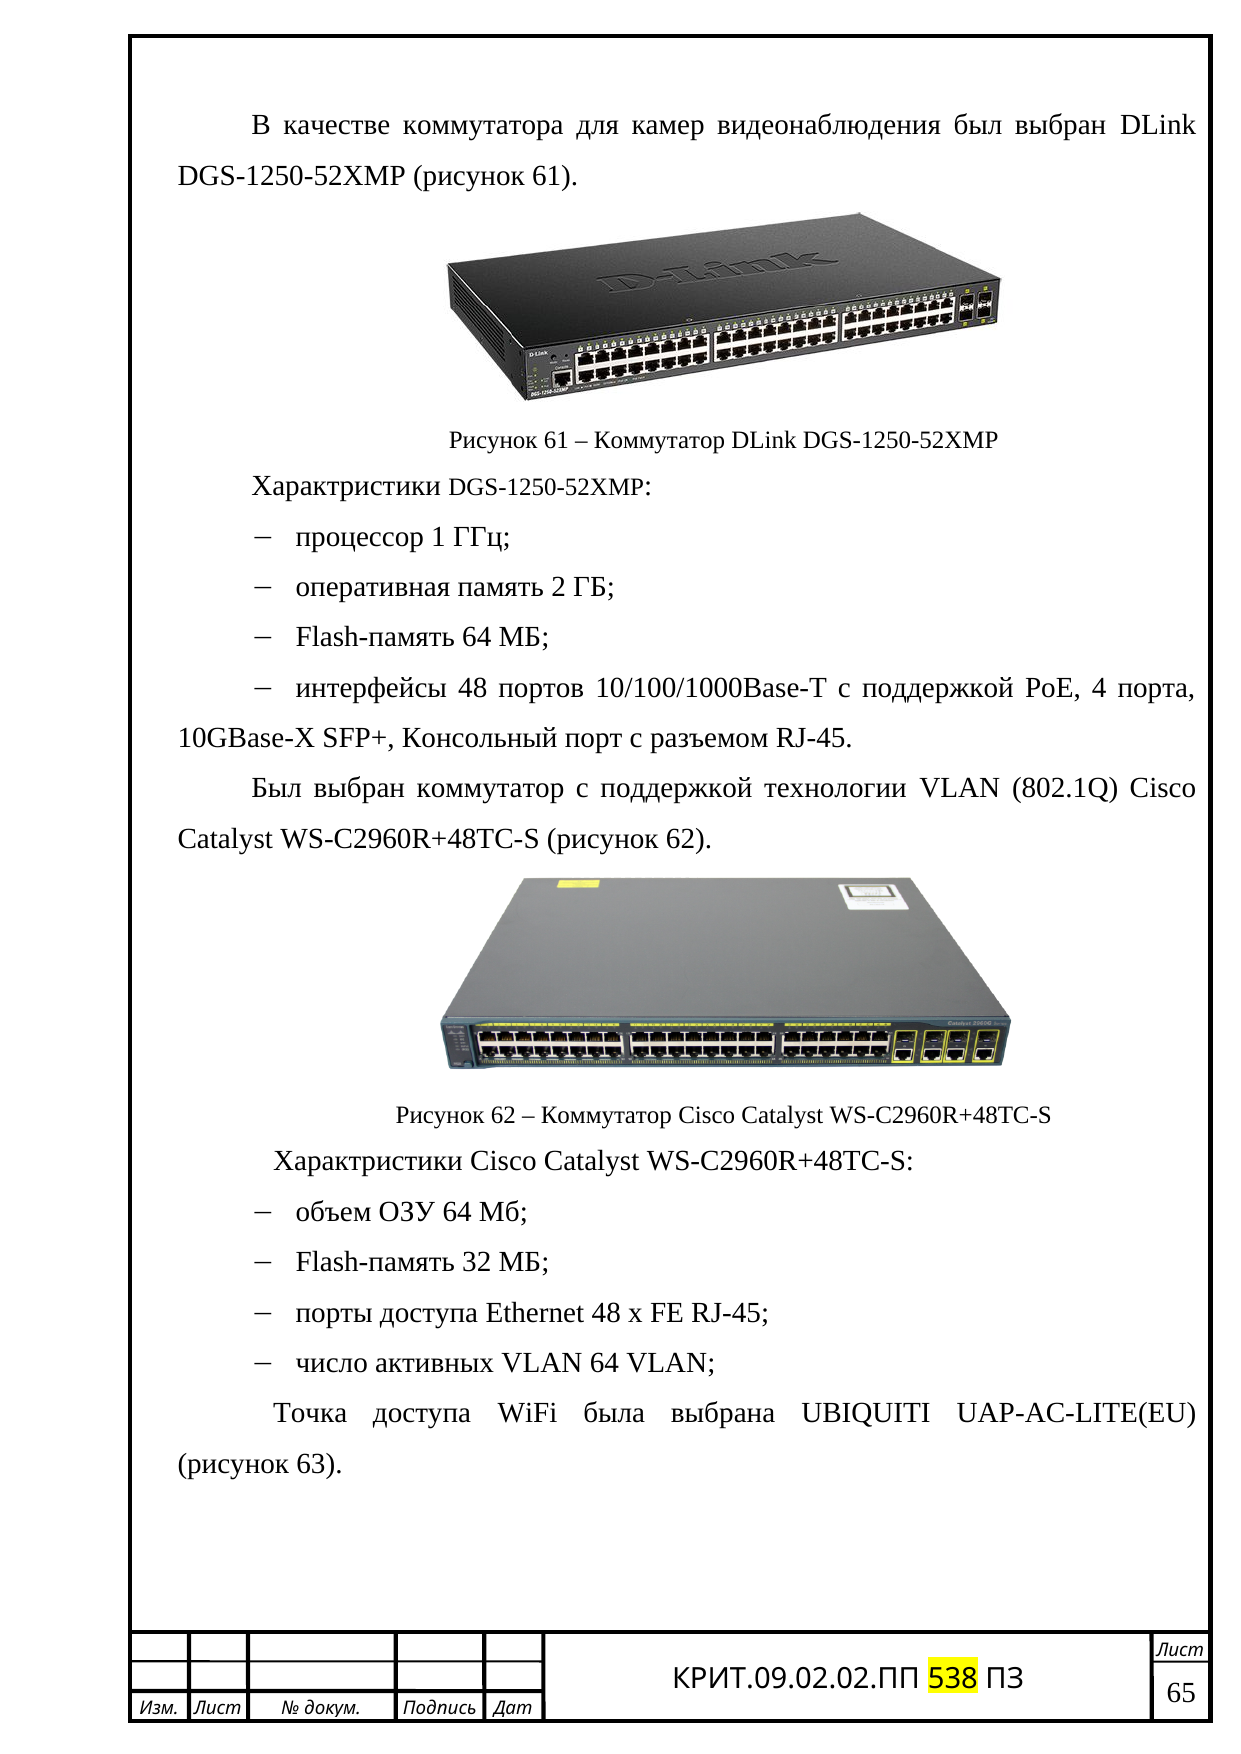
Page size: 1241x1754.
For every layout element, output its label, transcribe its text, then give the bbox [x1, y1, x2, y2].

picture [427, 208, 1020, 409]
text Рисунок 61 – Коммутатор DLink DGS-1250-52XMP [177, 425, 1196, 454]
text Характристики DGS-1250-52XMP: [177, 468, 1196, 502]
picture [411, 871, 1036, 1084]
list Был выбран коммутатор с поддержкой технологии VLAN (802.1Q) Cisco Catalyst WS-C2960R+48TC-S (рисунок 62). [177, 771, 1196, 854]
list Flash-память 64 МБ; [177, 619, 1196, 653]
text Точка доступа WiFi была выбрана UBIQUITI UAP-AC-LITE(EU) (рисунок 63). [177, 1396, 1196, 1479]
list число активных VLAN 64 VLAN; [177, 1345, 1196, 1379]
list порты доступа Ethernet 48 x FE RJ-45; [177, 1295, 1196, 1328]
list процессор 1 ГГц; [177, 519, 1196, 552]
list объем ОЗУ 64 Мб; [177, 1194, 1196, 1227]
text Характристики Cisco Catalyst WS-C2960R+48TC-S: [177, 1143, 1196, 1177]
text Рисунок 62 – Коммутатор Cisco Catalyst WS-C2960R+48TC-S [177, 1100, 1196, 1129]
list оперативная память 2 ГБ; [177, 569, 1196, 603]
list интерфейсы 48 портов 10/100/1000Base-T с поддержкой PoE, 4 порта, 10GBase-X SFP+, Консольный порт с разъемом RJ-45. [177, 670, 1196, 754]
list Flash-память 32 МБ; [177, 1244, 1196, 1278]
text В качестве коммутатора для камер видеонаблюдения был выбран DLink DGS-1250-52XMP (рисунок 61). [177, 107, 1196, 191]
